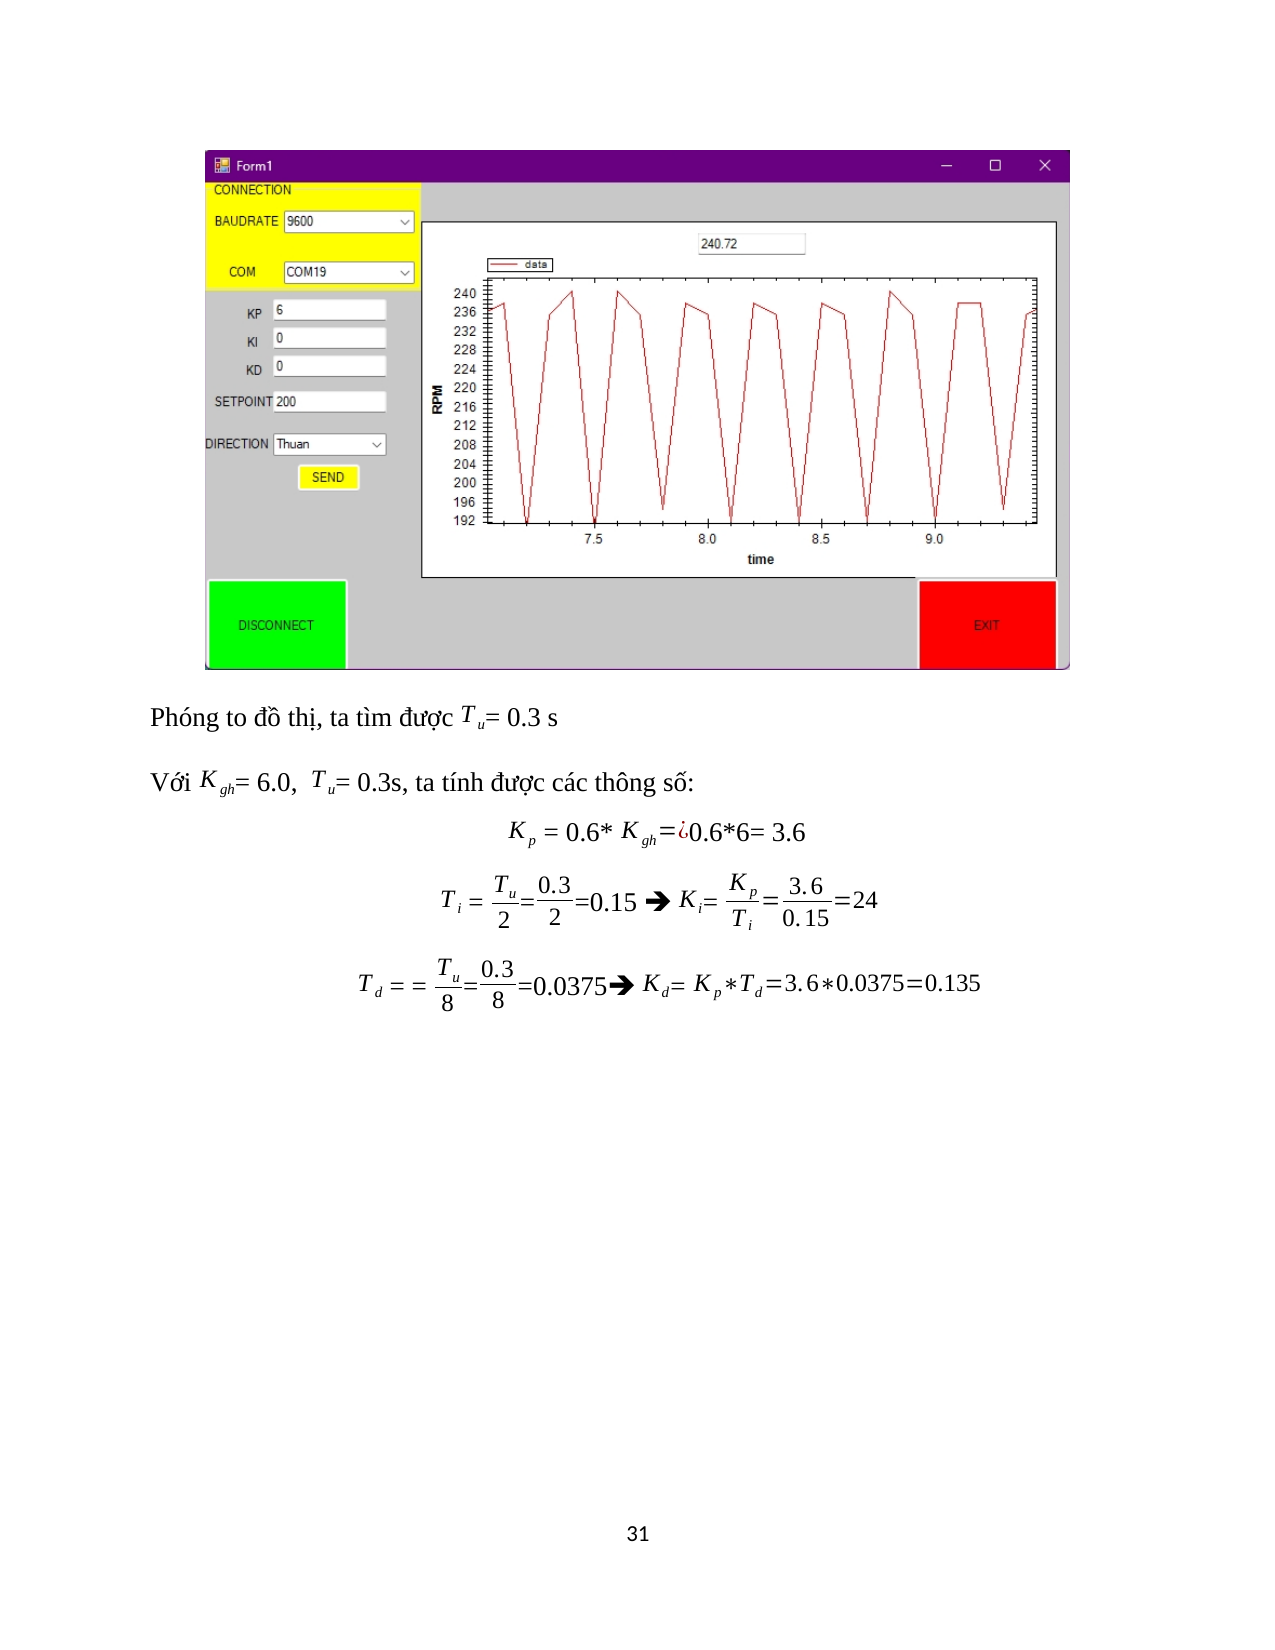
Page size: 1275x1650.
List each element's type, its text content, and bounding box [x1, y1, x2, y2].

picture [205, 150, 1070, 670]
list Với = 6.0, = 0.3s, ta tính được các thông số: [150, 766, 1125, 797]
text = 0.6* 0.6*6= 3.6 [187, 816, 1125, 849]
text = = ==0.0375 = [187, 954, 1125, 1017]
text = ==0.15 = [187, 868, 1125, 935]
text Phóng to đồ thị, ta tìm được = 0.3 s [150, 701, 1125, 732]
